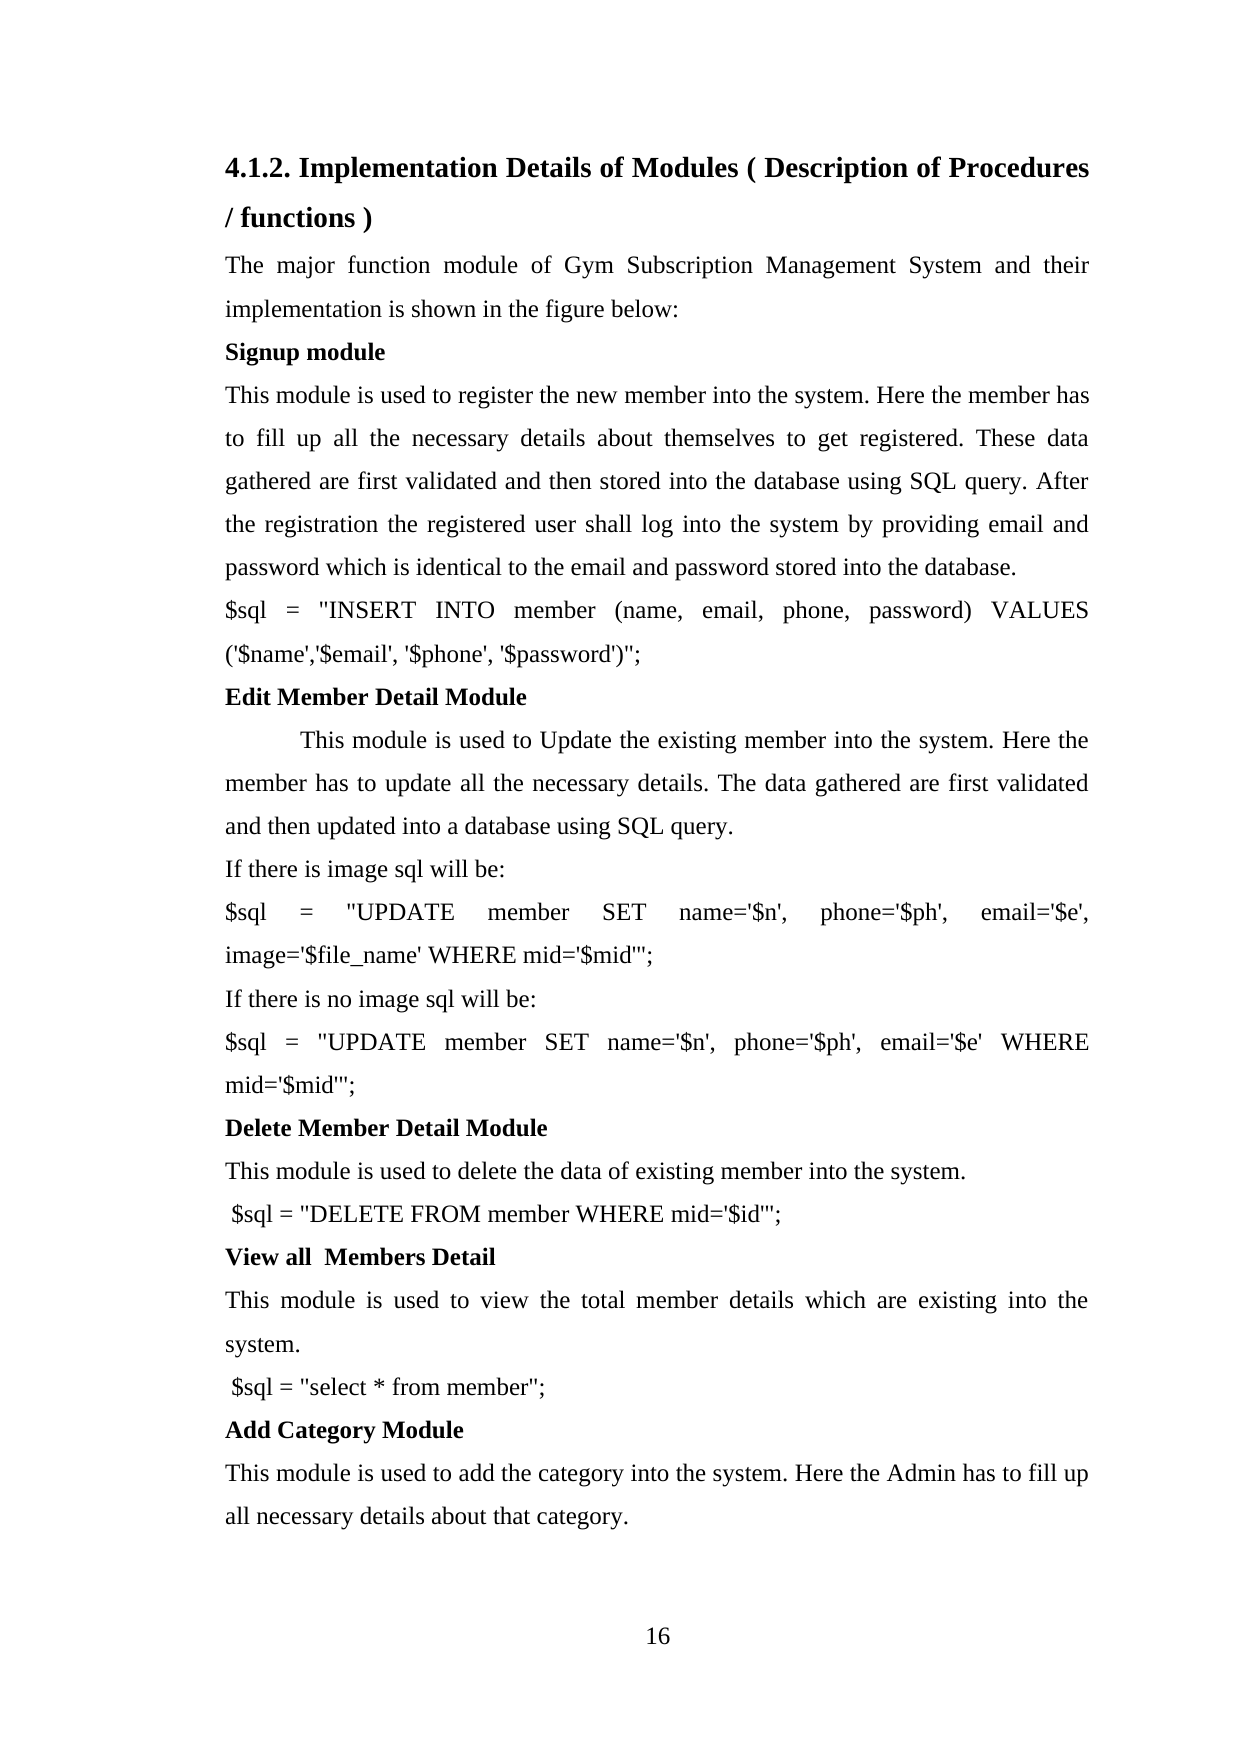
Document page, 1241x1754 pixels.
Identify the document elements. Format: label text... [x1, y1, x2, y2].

text If there is no image sql will be: [225, 984, 1090, 1012]
text This module is used to delete the data of existing member into the system. [225, 1156, 1090, 1185]
text $sql = "DELETE FROM member WHERE mid='$id'"; [225, 1199, 1090, 1228]
text This module is used to view the total member details which are existing into the system. [225, 1286, 1090, 1357]
text If there is image sql will be: [225, 854, 1090, 883]
text The major function module of Gym Subscription Management System and their implementation is shown in the figure below: [225, 251, 1090, 322]
text View all Members Detail [225, 1242, 1090, 1271]
subtitle 4.1.2. Implementation Details of Modules ( Description of Procedures / functions ) [225, 150, 1090, 234]
text Signup module [225, 337, 1090, 366]
text This module is used to Update the existing member into the system. Here the member has to update all the necessary details. The data gathered are first validated and then updated into a database using SQL query. [225, 725, 1090, 840]
text Delete Member Detail Module [225, 1113, 1090, 1142]
text This module is used to add the category into the system. Here the Admin has to fill up all necessary details about that category. [225, 1458, 1090, 1530]
text $sql = "UPDATE member SET name='$n', phone='$ph', email='$e', image='$file_name' WHERE mid='$mid'"; [225, 897, 1090, 969]
text This module is used to register the new member into the system. Here the member has to fill up all the necessary details about themselves to get registered. These data gathered are first validated and then stored into the database using SQL query. After the registration the registered user shall log into the system by providing email and password which is identical to the email and password stored into the database. [225, 380, 1090, 581]
text $sql = "UPDATE member SET name='$n', phone='$ph', email='$e' WHERE mid='$mid'"; [225, 1027, 1090, 1099]
text $sql = "INSERT INTO member (name, email, phone, password) VALUES ('$name','$email', '$phone', '$password')"; [225, 596, 1090, 667]
text Add Category Module [225, 1415, 1090, 1444]
text Edit Member Detail Module [225, 682, 1090, 711]
text $sql = "select * from member"; [225, 1372, 1090, 1401]
